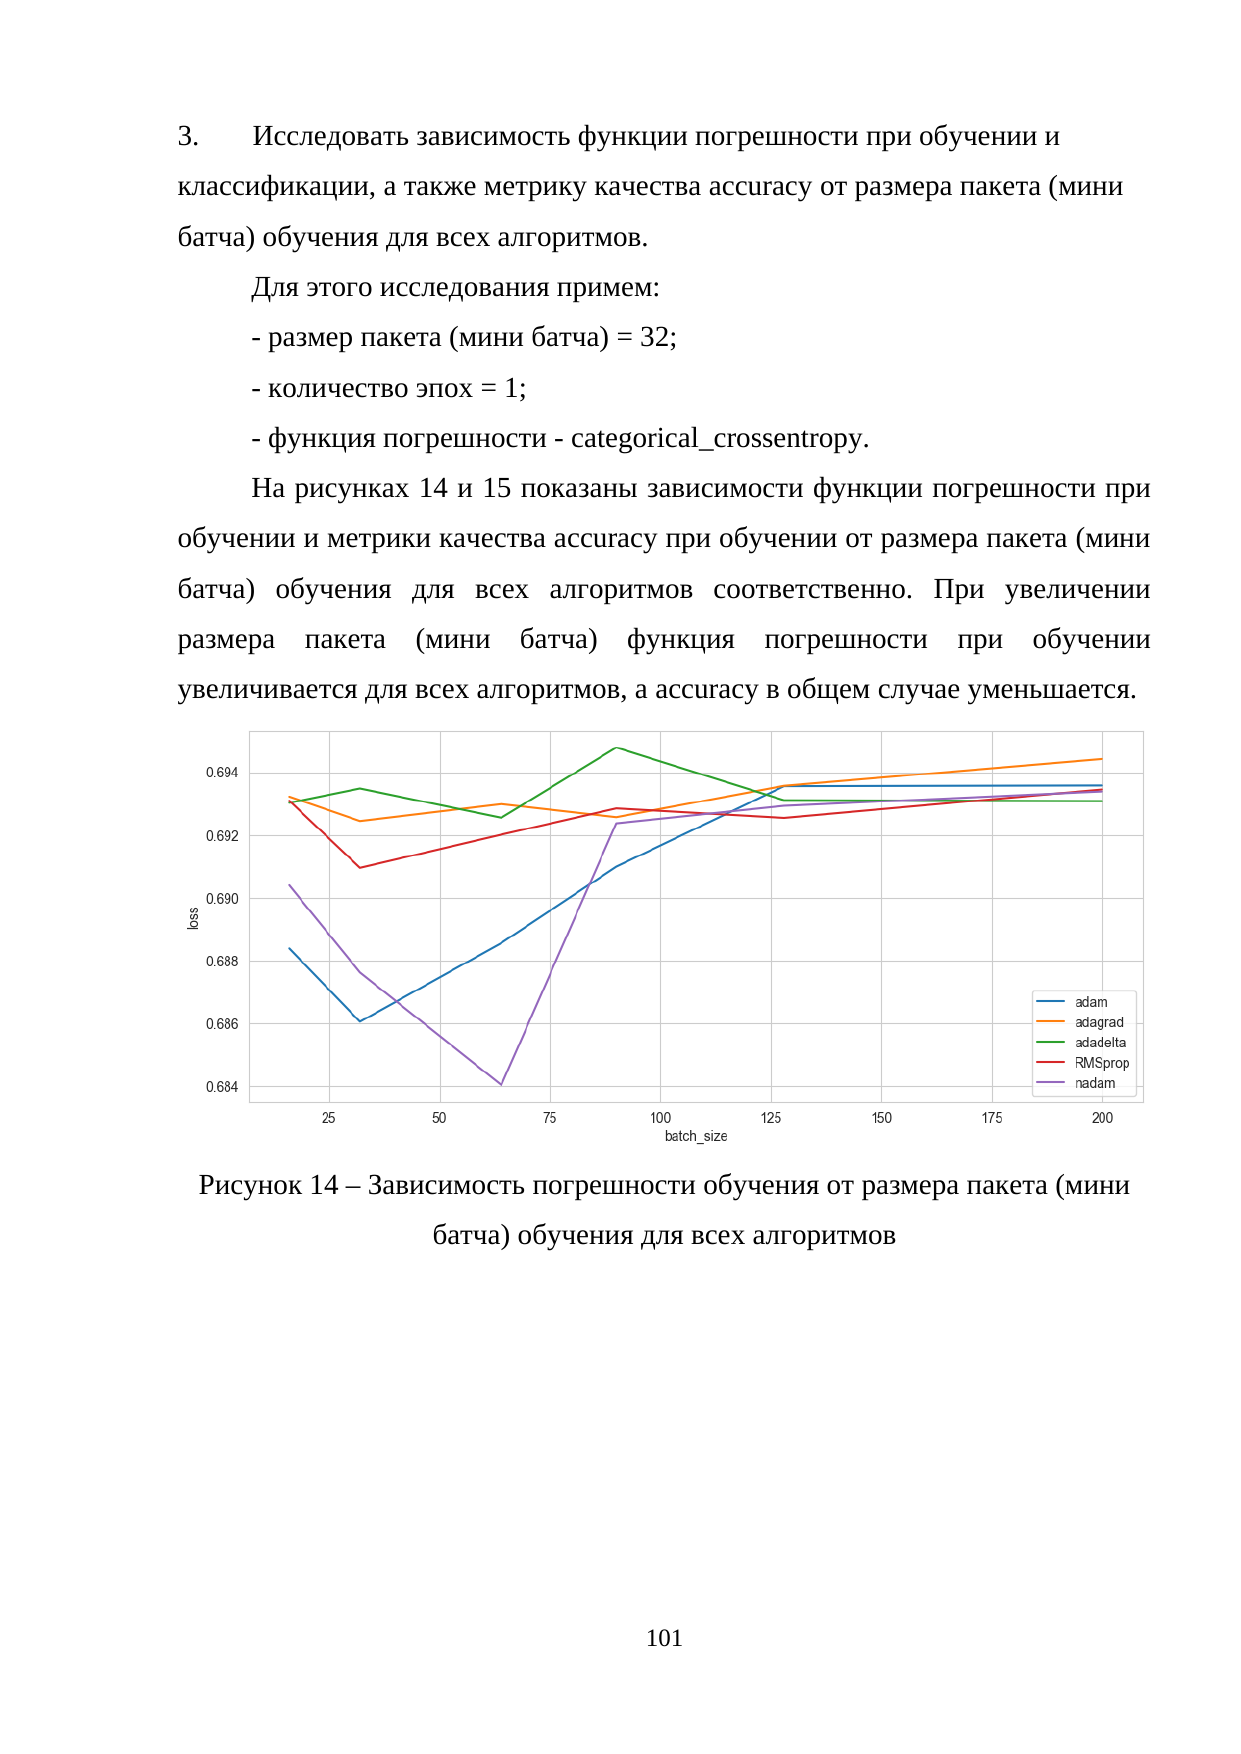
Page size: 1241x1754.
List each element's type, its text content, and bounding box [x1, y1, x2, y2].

text - функция погрешности - categorical_crossentropy. [177, 420, 1152, 453]
text Рисунок 14 – Зависимость погрешности обучения от размера пакета (мини батча) обучения для всех алгоритмов [177, 1167, 1152, 1251]
text - количество эпох = 1; [177, 370, 1152, 403]
text Для этого исследования примем: [177, 269, 1152, 303]
text - размер пакета (мини батча) = 32; [177, 319, 1152, 353]
list Исследовать зависимость функции погрешности при обучении и классификации, а также метрику качества accuracy от размера пакета (мини батча) обучения для всех алгоритмов. [177, 118, 1152, 252]
text На рисунках 14 и 15 показаны зависимости функции погрешности при обучении и метрики качества accuracy при обучении от размера пакета (мини батча) обучения для всех алгоритмов соответственно. При увеличении размера пакета (мини батча) функция погрешности при обучении увеличивается для всех алгоритмов, а accuracy в общем случае уменьшается. [177, 470, 1152, 705]
picture [177, 721, 1152, 1153]
